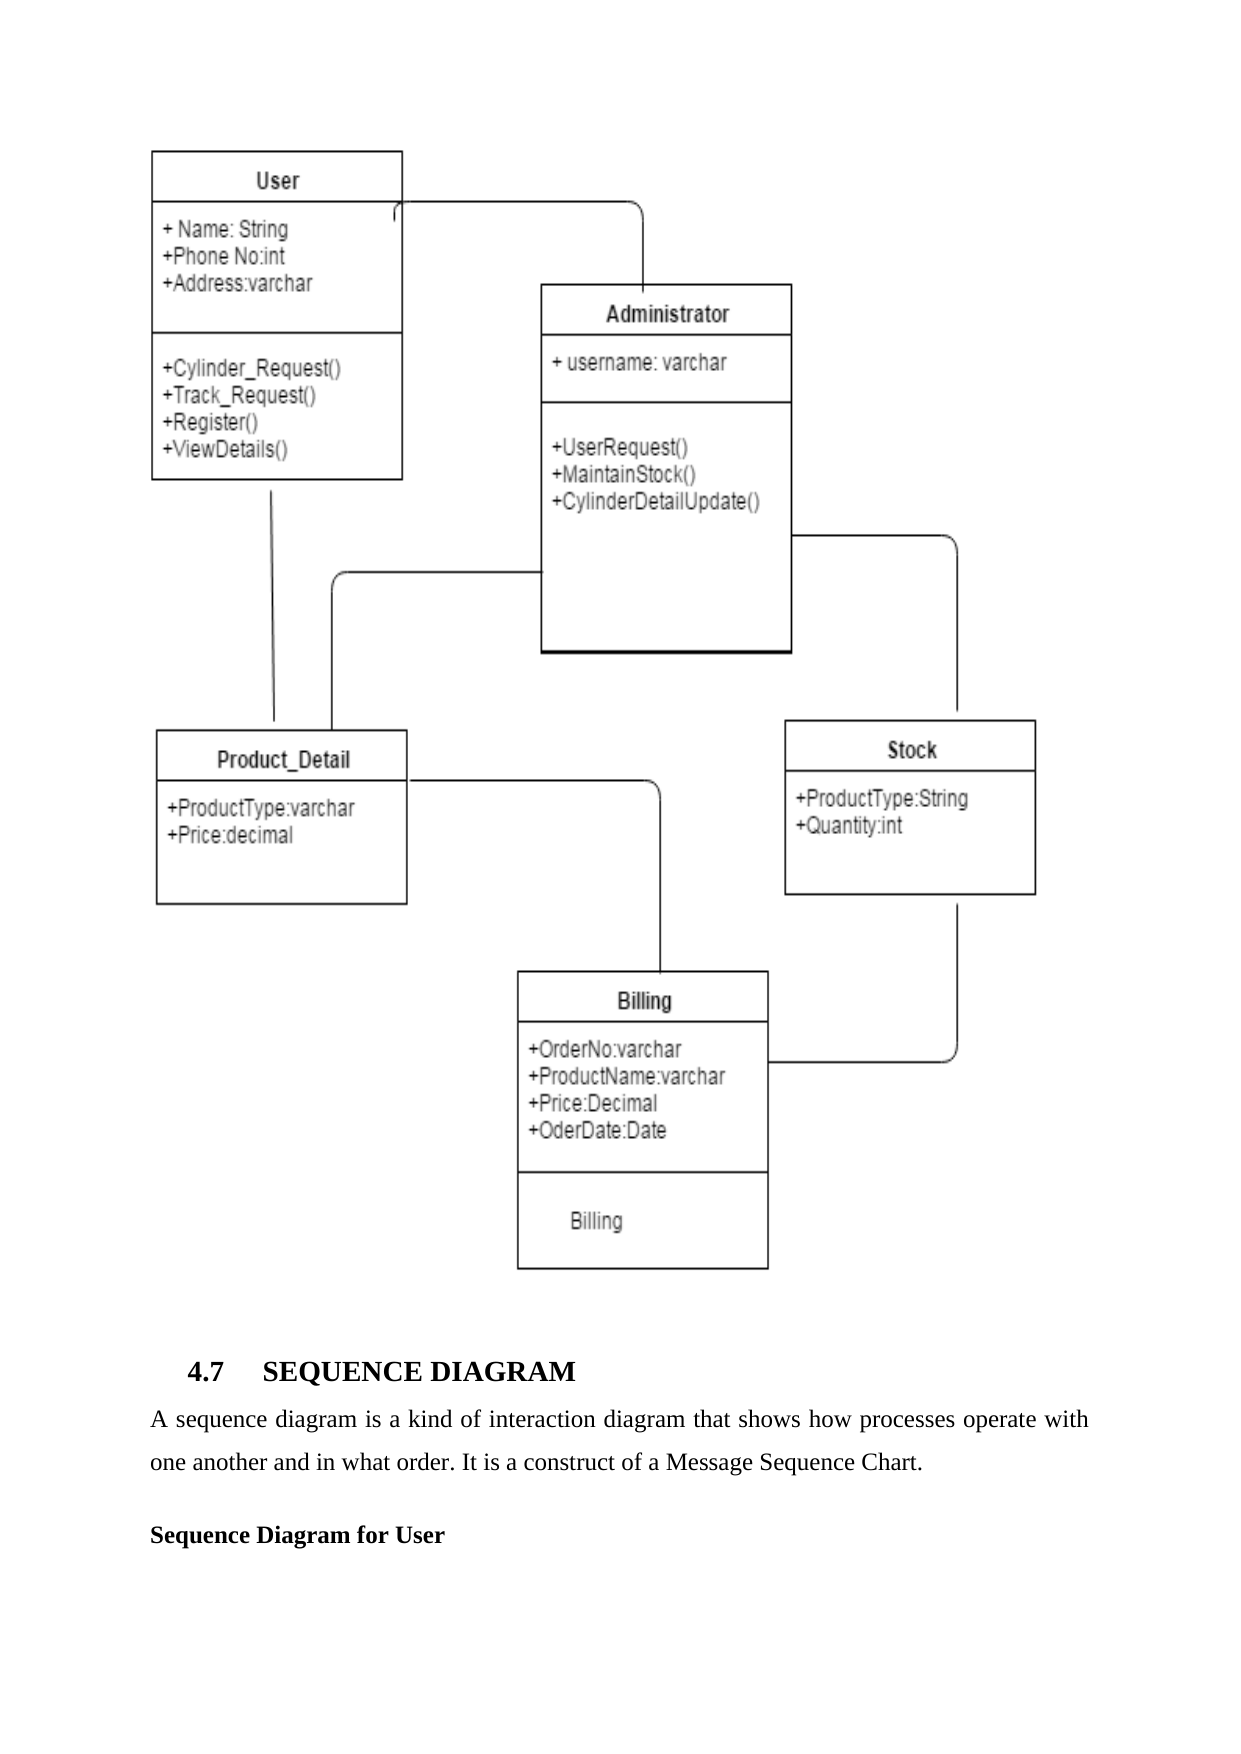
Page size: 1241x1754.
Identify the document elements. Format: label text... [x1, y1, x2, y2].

text Sequence Diagram for User [150, 1520, 1090, 1548]
subtitle SEQUENCE DIAGRAM [187, 1354, 1090, 1387]
text A sequence diagram is a kind of interaction diagram that shows how processes operate with one another and in what order. It is a construct of a Message Sequence Chart. [150, 1404, 1090, 1476]
